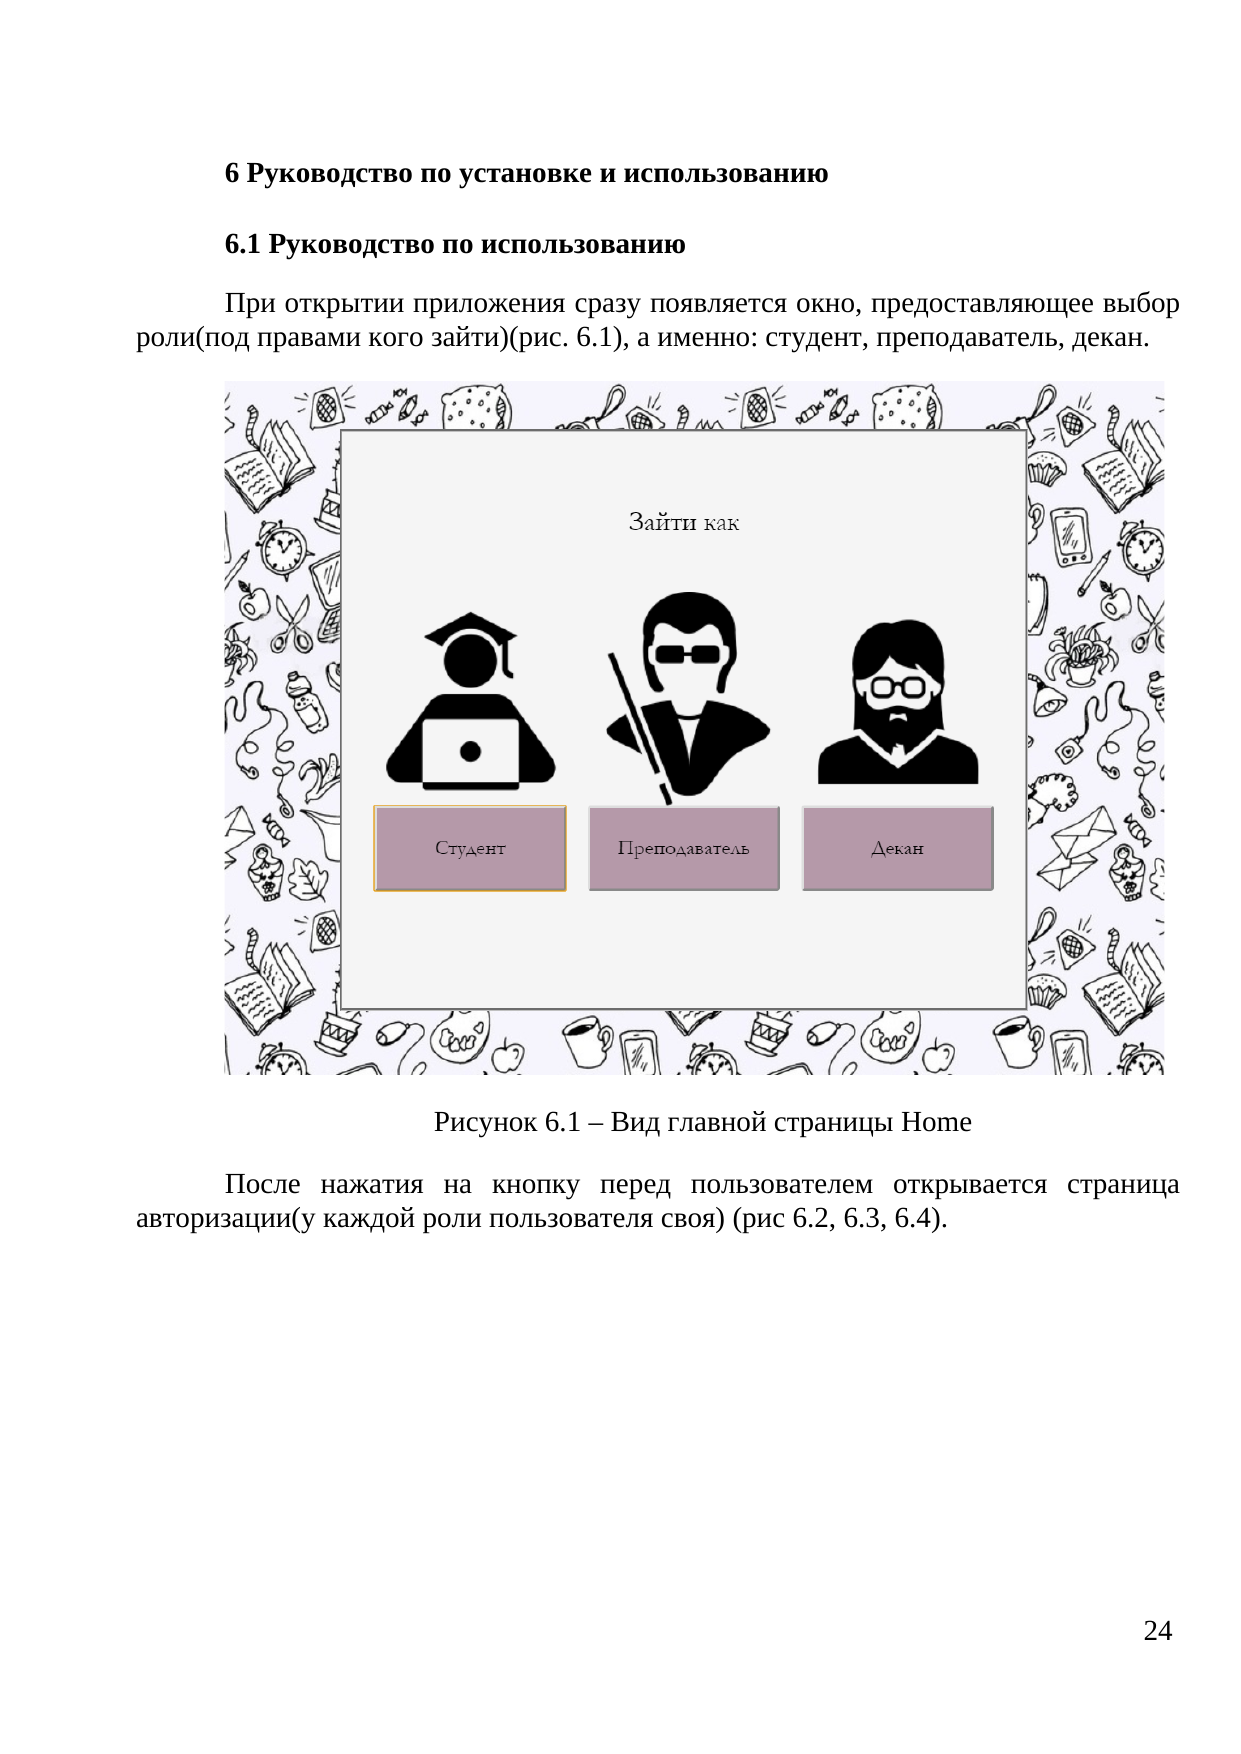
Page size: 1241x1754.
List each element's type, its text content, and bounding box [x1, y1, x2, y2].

text При открытии приложения сразу появляется окно, предоставляющее выбор роли(под правами кого зайти)(рис. 6.1), а именно: студент, преподаватель, декан. [136, 285, 1181, 352]
text 6 Руководство по установке и использованию [136, 156, 1181, 189]
text После нажатия на кнопку перед пользователем открывается страница авторизации(у каждой роли пользователя своя) (рис 6.2, 6.3, 6.4). [136, 1167, 1181, 1234]
text 6.1 Руководство по использованию [136, 227, 1181, 260]
picture [224, 381, 1165, 1075]
text Рисунок 6.1 – Вид главной страницы Home [136, 1104, 1181, 1137]
